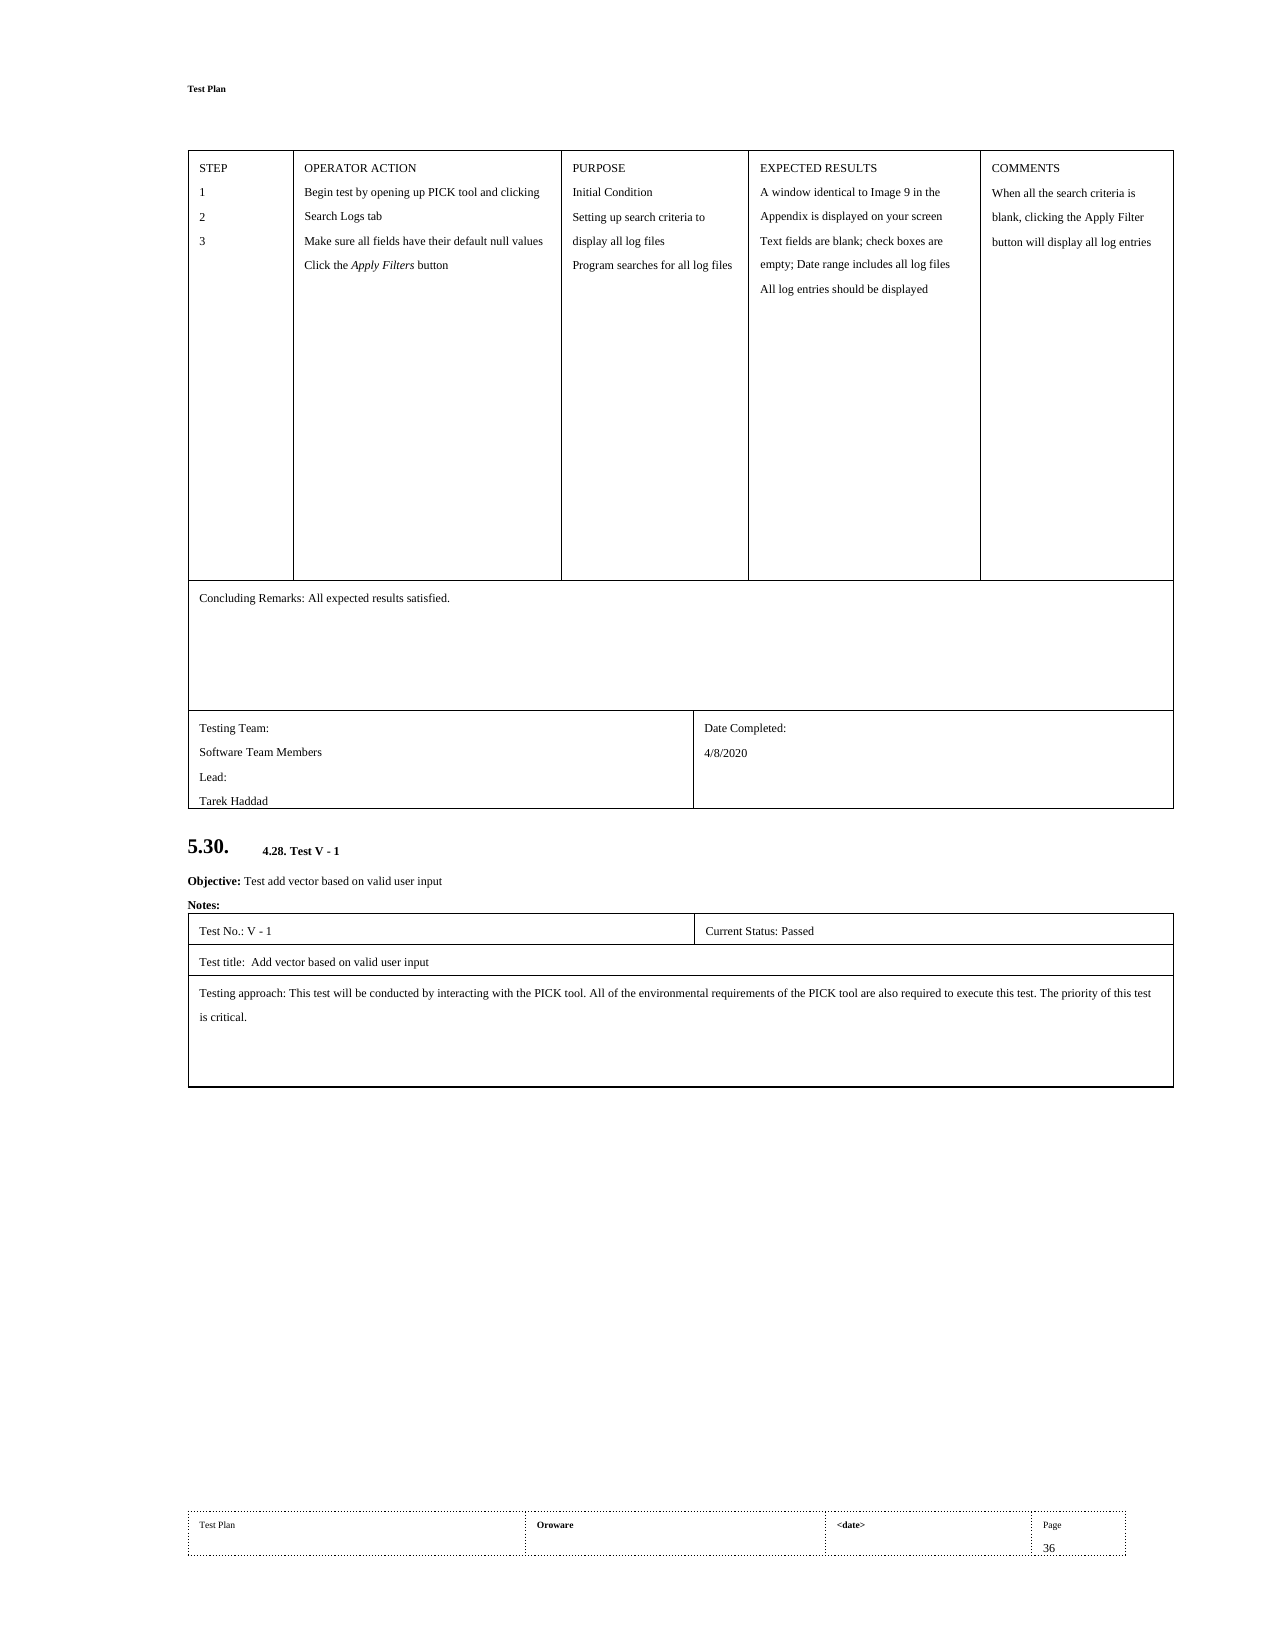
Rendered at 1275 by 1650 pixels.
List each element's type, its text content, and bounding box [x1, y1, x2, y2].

table_cell COMMENTS When all the search criteria is blank, clicking the Apply Filter button will display all log entries [981, 151, 1173, 580]
subtitle 4.28. Test V - 1 [187, 834, 1125, 858]
text Objective: Test add vector based on valid user input [187, 864, 1125, 888]
table_cell EXPECTED RESULTS A window identical to Image 9 in the Appendix is displayed on your screen Text fields are blank; check boxes are empty; Date range includes all log files All log entries should be displayed [749, 151, 980, 580]
table_cell PURPOSE Initial Condition Setting up search criteria to display all log files Program searches for all log files [562, 151, 748, 580]
table_cell Test title: Add vector based on valid user input [189, 945, 1173, 975]
table_cell Testing approach: This test will be conducted by interacting with the PICK tool. All of the environmental requirements of the PICK tool are also required to execute this test. The priority of this test is critical. [189, 976, 1173, 1086]
table_cell OPERATOR ACTION Begin test by opening up PICK tool and clicking Search Logs tab Make sure all fields have their default null values Click the Apply Filters button [294, 151, 561, 580]
table_cell Date Completed: 4/8/2020 [694, 711, 1173, 808]
table_cell Concluding Remarks: All expected results satisfied. [189, 581, 1173, 710]
table_header Current Status: Passed [695, 914, 1173, 944]
table_cell Testing Team: Software Team Members Lead: Tarek Haddad [189, 711, 693, 808]
text Notes: [187, 888, 1125, 912]
table_cell STEP 1 2 3 [189, 151, 293, 580]
table_header Test No.: V - 1 [189, 914, 694, 944]
